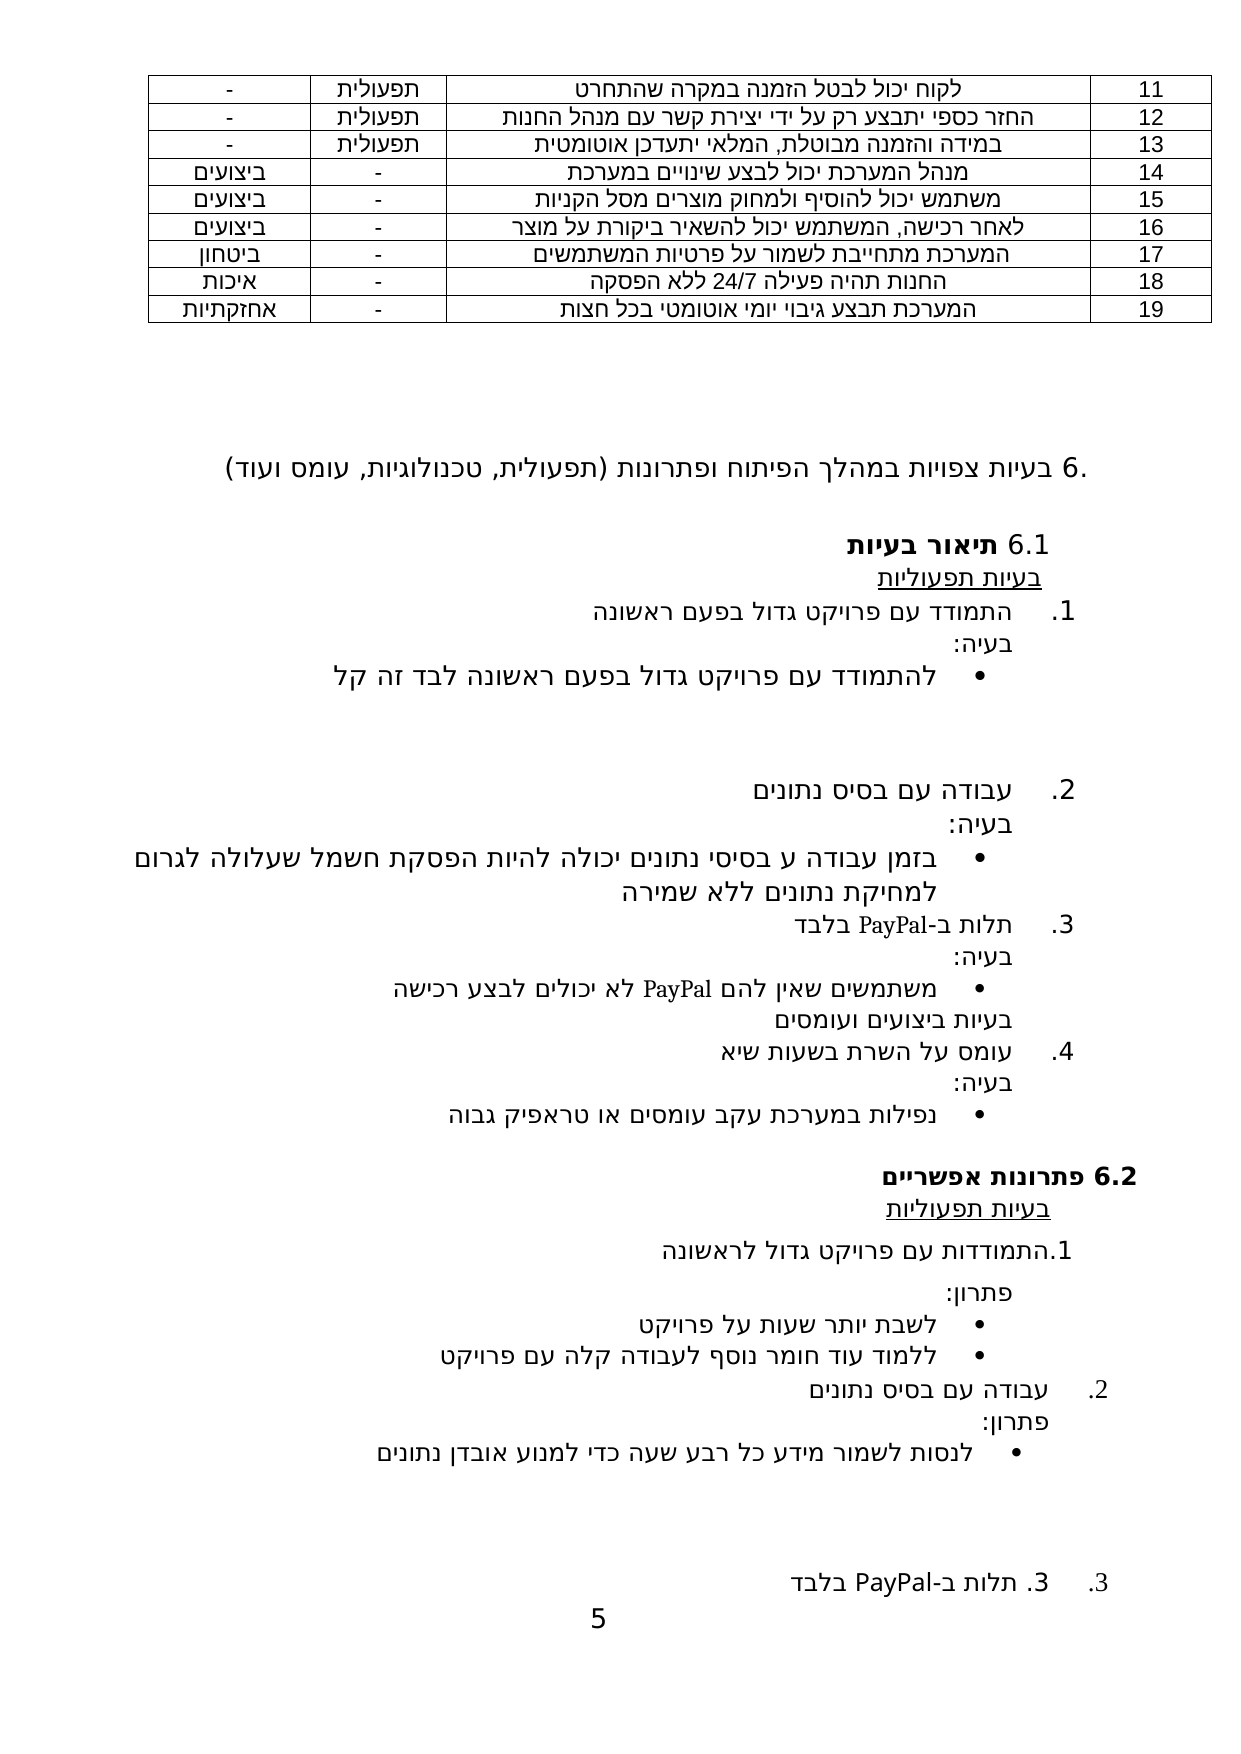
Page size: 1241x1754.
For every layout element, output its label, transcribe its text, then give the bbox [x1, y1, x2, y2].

list התמודד עם פרויקט גדול בפעם ראשונה [119, 595, 1050, 627]
table_cell איכות [149, 268, 310, 294]
table_cell ביצועים [149, 159, 310, 185]
list בעיה: [119, 1068, 1013, 1098]
list בעיה: [119, 629, 1013, 658]
table_cell המערכת תבצע גיבוי יומי אוטומטי בכל חצות [447, 296, 1090, 322]
table_cell - [311, 268, 446, 294]
list נפילות במערכת עקב עומסים או טראפיק גבוה [119, 1100, 975, 1129]
table_cell 13 [1091, 131, 1211, 158]
list בעיות תפעוליות [119, 563, 1050, 593]
table_cell לאחר רכישה, המשתמש יכול להשאיר ביקורת על מוצר [447, 214, 1090, 240]
table_cell - [311, 159, 446, 185]
list בעיות ביצועים ועומסים [119, 1006, 1013, 1035]
table_cell החזר כספי יתבצע רק על ידי יצירת קשר עם מנהל החנות [447, 104, 1090, 130]
table_cell - [311, 241, 446, 267]
table_cell 14 [1091, 159, 1211, 185]
table_cell ביצועים [149, 186, 310, 212]
table_cell 17 [1091, 241, 1211, 267]
table_cell תפעולית [311, 131, 446, 158]
list 3. תלות ב-PayPal בלבד [119, 1565, 1088, 1599]
list להתמודד עם פרויקט גדול בפעם ראשונה לבד זה קל [119, 661, 975, 692]
table_cell תפעולית [311, 76, 446, 103]
list בעיה: [119, 942, 1013, 971]
table_cell 11 [1091, 76, 1211, 103]
table_cell 15 [1091, 186, 1211, 212]
list עבודה עם בסיס נתונים [119, 1373, 1088, 1404]
text .6 בעיות צפויות במהלך הפיתוח ופתרונות (תפעולית, טכנולוגיות, עומס ועוד) [170, 452, 1088, 483]
list 6.1 תיאור בעיות [119, 529, 1050, 561]
list 6.2 פתרונות אפשריים [119, 1162, 1138, 1192]
table_cell תפעולית [311, 104, 446, 130]
table_cell 12 [1091, 104, 1211, 130]
table_cell - [149, 76, 310, 103]
table_cell 16 [1091, 214, 1211, 240]
table_cell - [311, 186, 446, 212]
list בעיה: [119, 808, 1013, 840]
table_cell 18 [1091, 268, 1211, 294]
list בזמן עבודה ע בסיסי נתונים יכולה להיות הפסקת חשמל שעלולה לגרום למחיקת נתונים ללא שמירה [119, 842, 975, 908]
table_cell במידה והזמנה מבוטלת, המלאי יתעדכן אוטומטית [447, 131, 1090, 158]
table_cell - [149, 104, 310, 130]
list ללמוד עוד חומר נוסף לעבודה קלה עם פרויקט [119, 1342, 975, 1371]
list עומס על השרת בשעות שיא [119, 1037, 1050, 1066]
list פתרון: [119, 1279, 1013, 1308]
list לשבת יותר שעות על פרויקט [119, 1310, 975, 1339]
table_cell אחזקתיות [149, 296, 310, 322]
list תלות ב-PayPal בלבד [119, 911, 1050, 940]
table_cell - [311, 296, 446, 322]
text 1.התמודדות עם פרויקט גדול לראשונה [119, 1236, 1073, 1265]
list בעיות תפעוליות [119, 1194, 1050, 1223]
table_cell מנהל המערכת יכול לבצע שינויים במערכת [447, 159, 1090, 185]
list עבודה עם בסיס נתונים [119, 774, 1050, 806]
table_cell משתמש יכול להוסיף ולמחוק מוצרים מסל הקניות [447, 186, 1090, 212]
list פתרון: [119, 1407, 1049, 1436]
table_cell - [311, 214, 446, 240]
list לנסות לשמור מידע כל רבע שעה כדי למנוע אובדן נתונים [119, 1438, 1012, 1467]
table_cell המערכת מתחייבת לשמור על פרטיות המשתמשים [447, 241, 1090, 267]
table_cell לקוח יכול לבטל הזמנה במקרה שהתחרט [447, 76, 1090, 103]
table_cell החנות תהיה פעילה 24/7 ללא הפסקה [447, 268, 1090, 294]
table_cell ביטחון [149, 241, 310, 267]
table_cell ביצועים [149, 214, 310, 240]
table_cell 19 [1091, 296, 1211, 322]
list משתמשים שאין להם PayPal לא יכולים לבצע רכישה [119, 974, 975, 1003]
table_cell - [149, 131, 310, 158]
